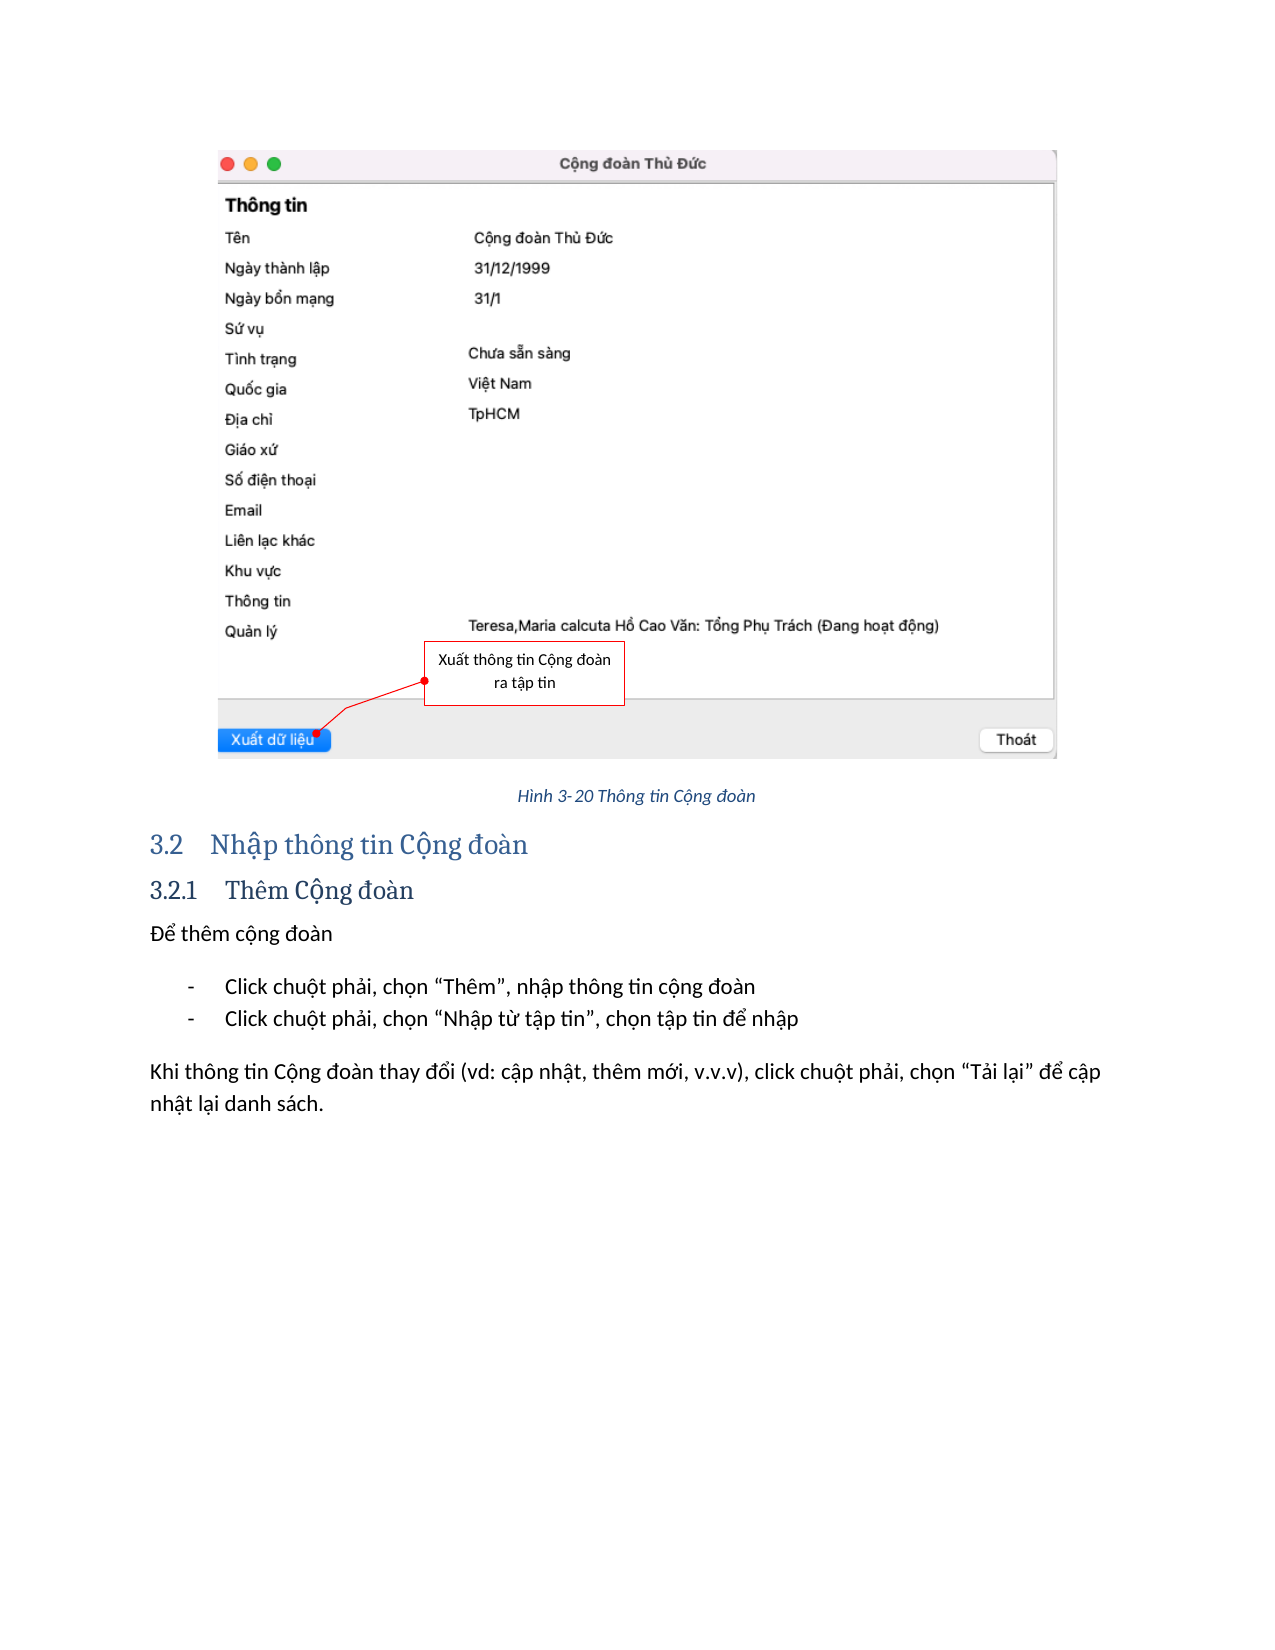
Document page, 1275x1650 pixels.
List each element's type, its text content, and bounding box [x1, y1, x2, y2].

text Để thêm cộng đoàn [150, 919, 1125, 947]
list Click chuột phải, chọn “Nhập từ tập tin”, chọn tập tin để nhập [187, 1004, 1125, 1032]
picture [217, 150, 1058, 759]
text Khi thông tin Cộng đoàn thay đổi (vd: cập nhật, thêm mới, v.v.v), click chuột phải, chọn “Tải lại” để cập nhật lại danh sách. [150, 1057, 1125, 1117]
list Click chuột phải, chọn “Thêm”, nhập thông tin cộng đoàn [187, 972, 1125, 1000]
subtitle Thêm Cộng đoàn [150, 875, 1125, 906]
subtitle Nhập thông tin Cộng đoàn [150, 828, 1125, 861]
